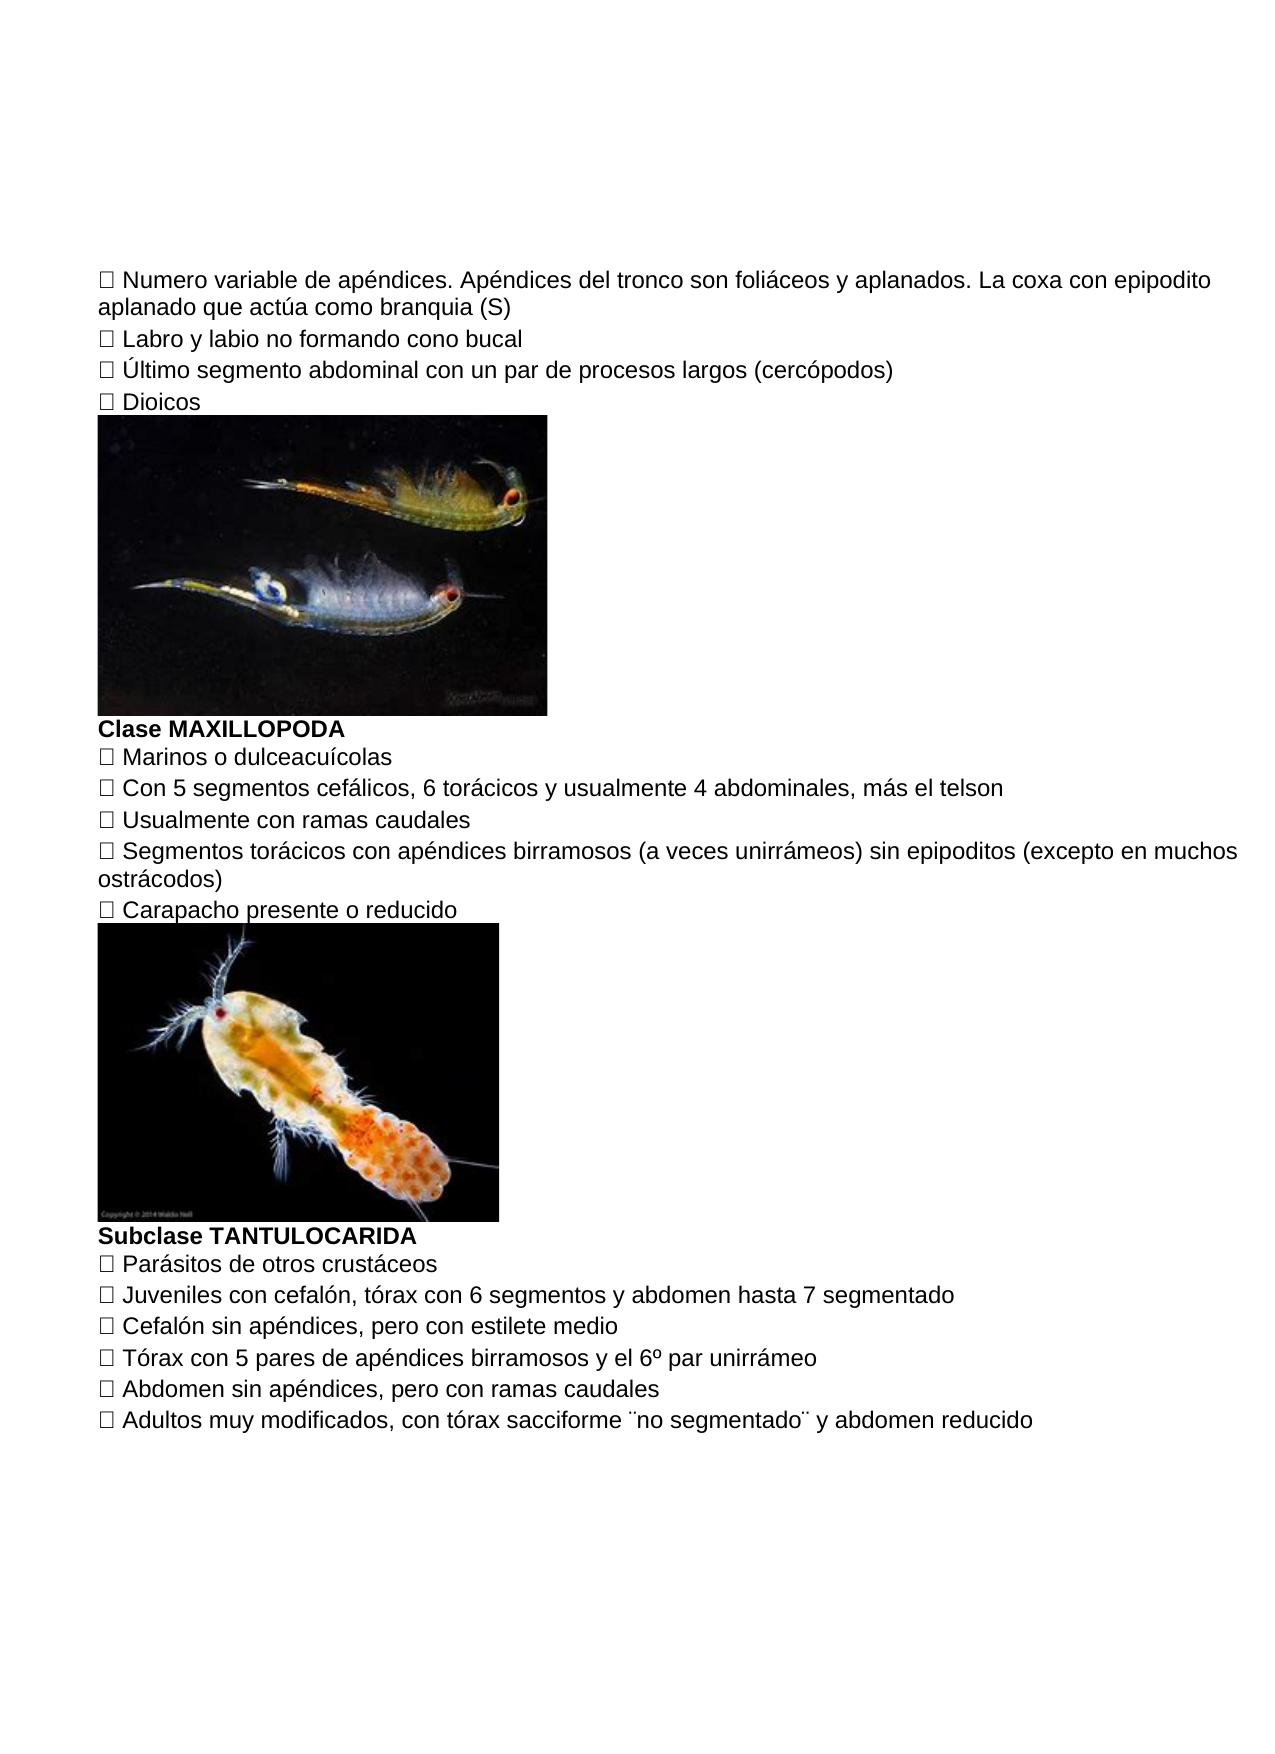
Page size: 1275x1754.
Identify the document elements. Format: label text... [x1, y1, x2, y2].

text  Adultos muy modificados, con tórax sacciforme ¨no segmentado¨ y abdomen reducido [98, 1406, 1249, 1434]
text  Dioicos [98, 388, 1249, 415]
text  Parásitos de otros crustáceos [98, 1249, 1249, 1277]
text  Abdomen sin apéndices, pero con ramas caudales [98, 1375, 1249, 1402]
text  Segmentos torácicos con apéndices birramosos (a veces unirrámeos) sin epipoditos (excepto en muchos ostrácodos) [98, 837, 1249, 892]
text Clase MAXILLOPODA [98, 715, 1249, 743]
text  Usualmente con ramas caudales [98, 806, 1249, 833]
text  Carapacho presente o reducido [98, 896, 1249, 923]
text Subclase TANTULOCARIDA [98, 1222, 1249, 1249]
text  Con 5 segmentos cefálicos, 6 torácicos y usualmente 4 abdominales, más el telson [98, 774, 1249, 802]
text  Labro y labio no formando cono bucal [98, 325, 1249, 352]
text  Numero variable de apéndices. Apéndices del tronco son foliáceos y aplanados. La coxa con epipodito aplanado que actúa como branquia (S) [98, 266, 1249, 321]
picture [97, 415, 548, 716]
text  Cefalón sin apéndices, pero con estilete medio [98, 1312, 1249, 1340]
text  Juveniles con cefalón, tórax con 6 segmentos y abdomen hasta 7 segmentado [98, 1281, 1249, 1308]
text  Marinos o dulceacuícolas [98, 743, 1249, 770]
text  Último segmento abdominal con un par de procesos largos (cercópodos) [98, 356, 1249, 384]
text  Tórax con 5 pares de apéndices birramosos y el 6º par unirrámeo [98, 1343, 1249, 1371]
picture [97, 923, 500, 1222]
